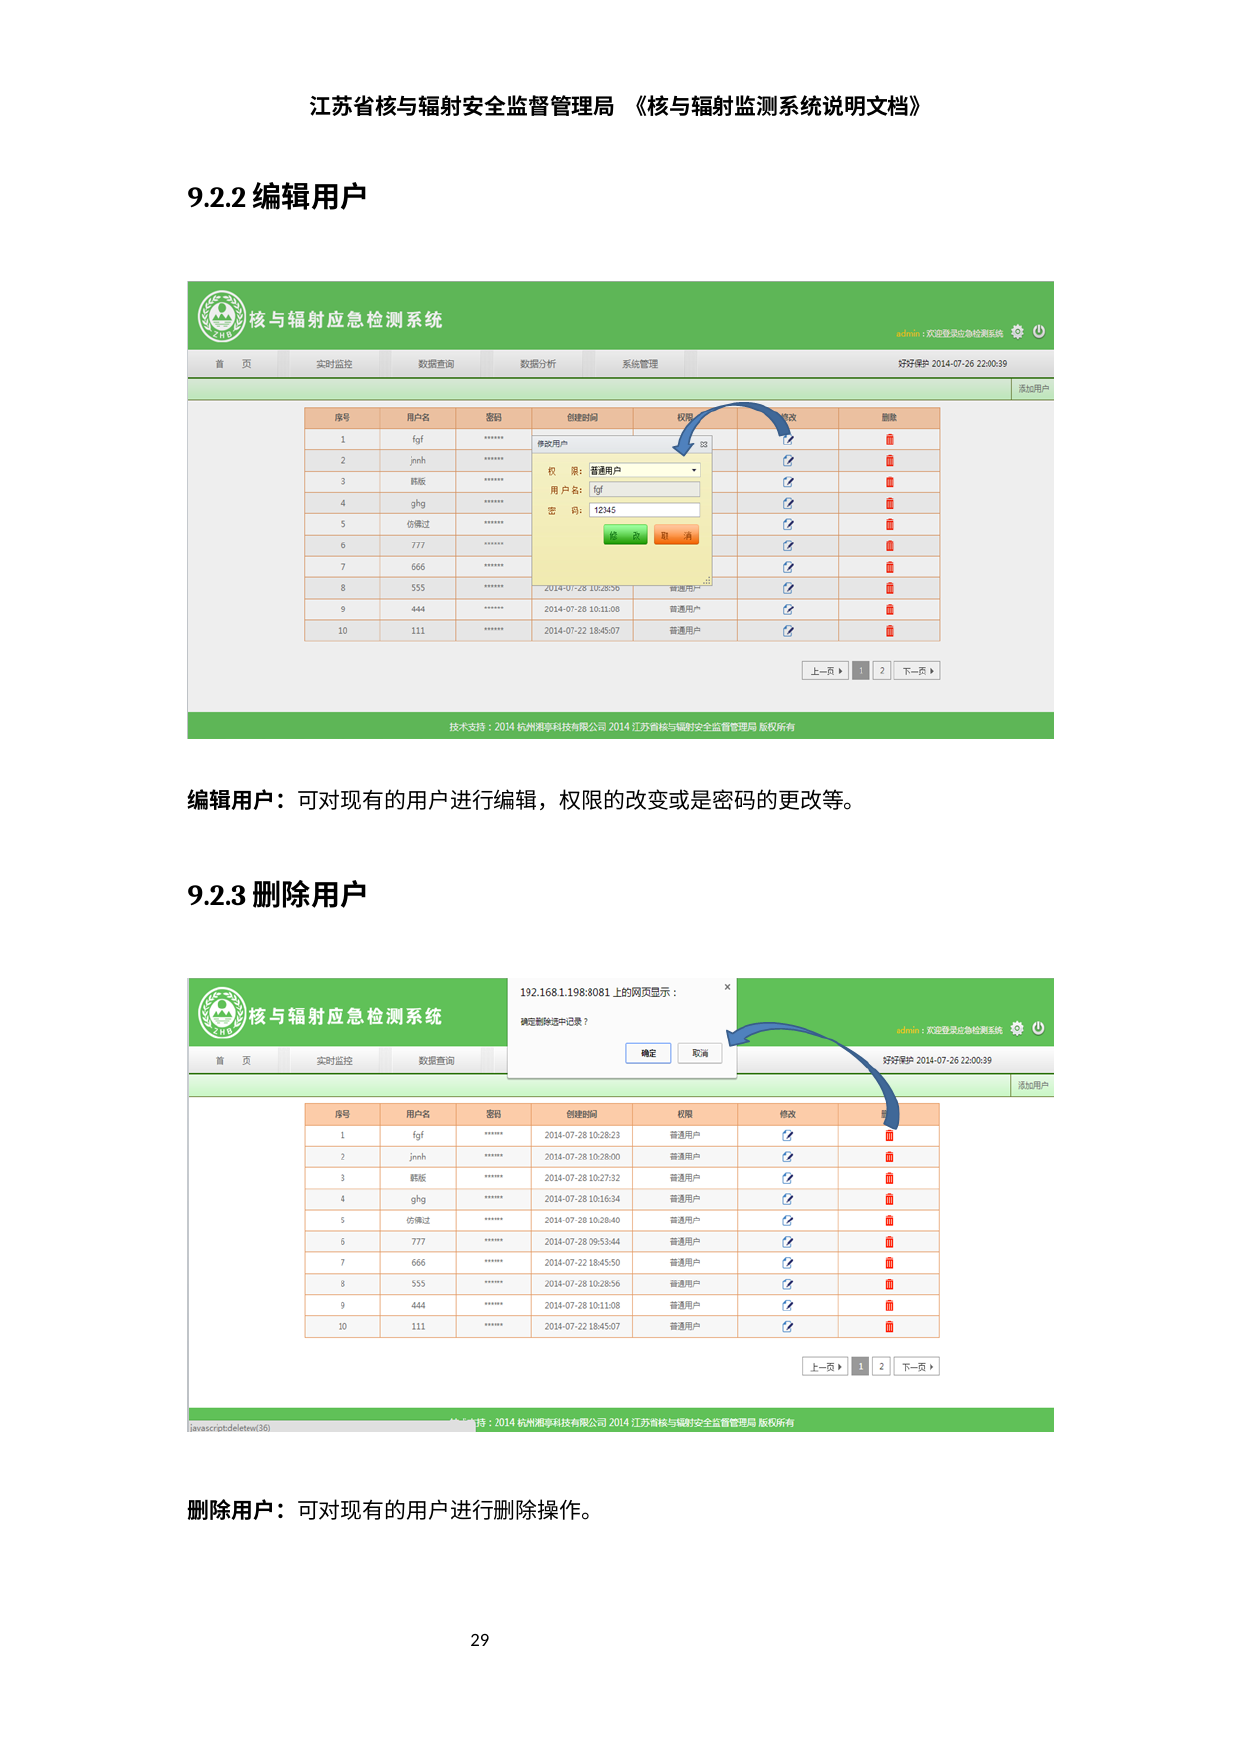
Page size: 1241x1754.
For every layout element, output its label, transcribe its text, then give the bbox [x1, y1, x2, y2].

picture [187, 281, 1054, 739]
subtitle 9.2.2 编辑用户 [187, 163, 1053, 228]
subtitle 9.2.3 删除用户 [187, 860, 1053, 925]
text 删除用户：可对现有的用户进行删除操作。 [187, 1493, 1053, 1525]
text 编辑用户：可对现有的用户进行编辑，权限的改变或是密码的更改等。 [187, 782, 1053, 815]
picture [187, 978, 1054, 1432]
